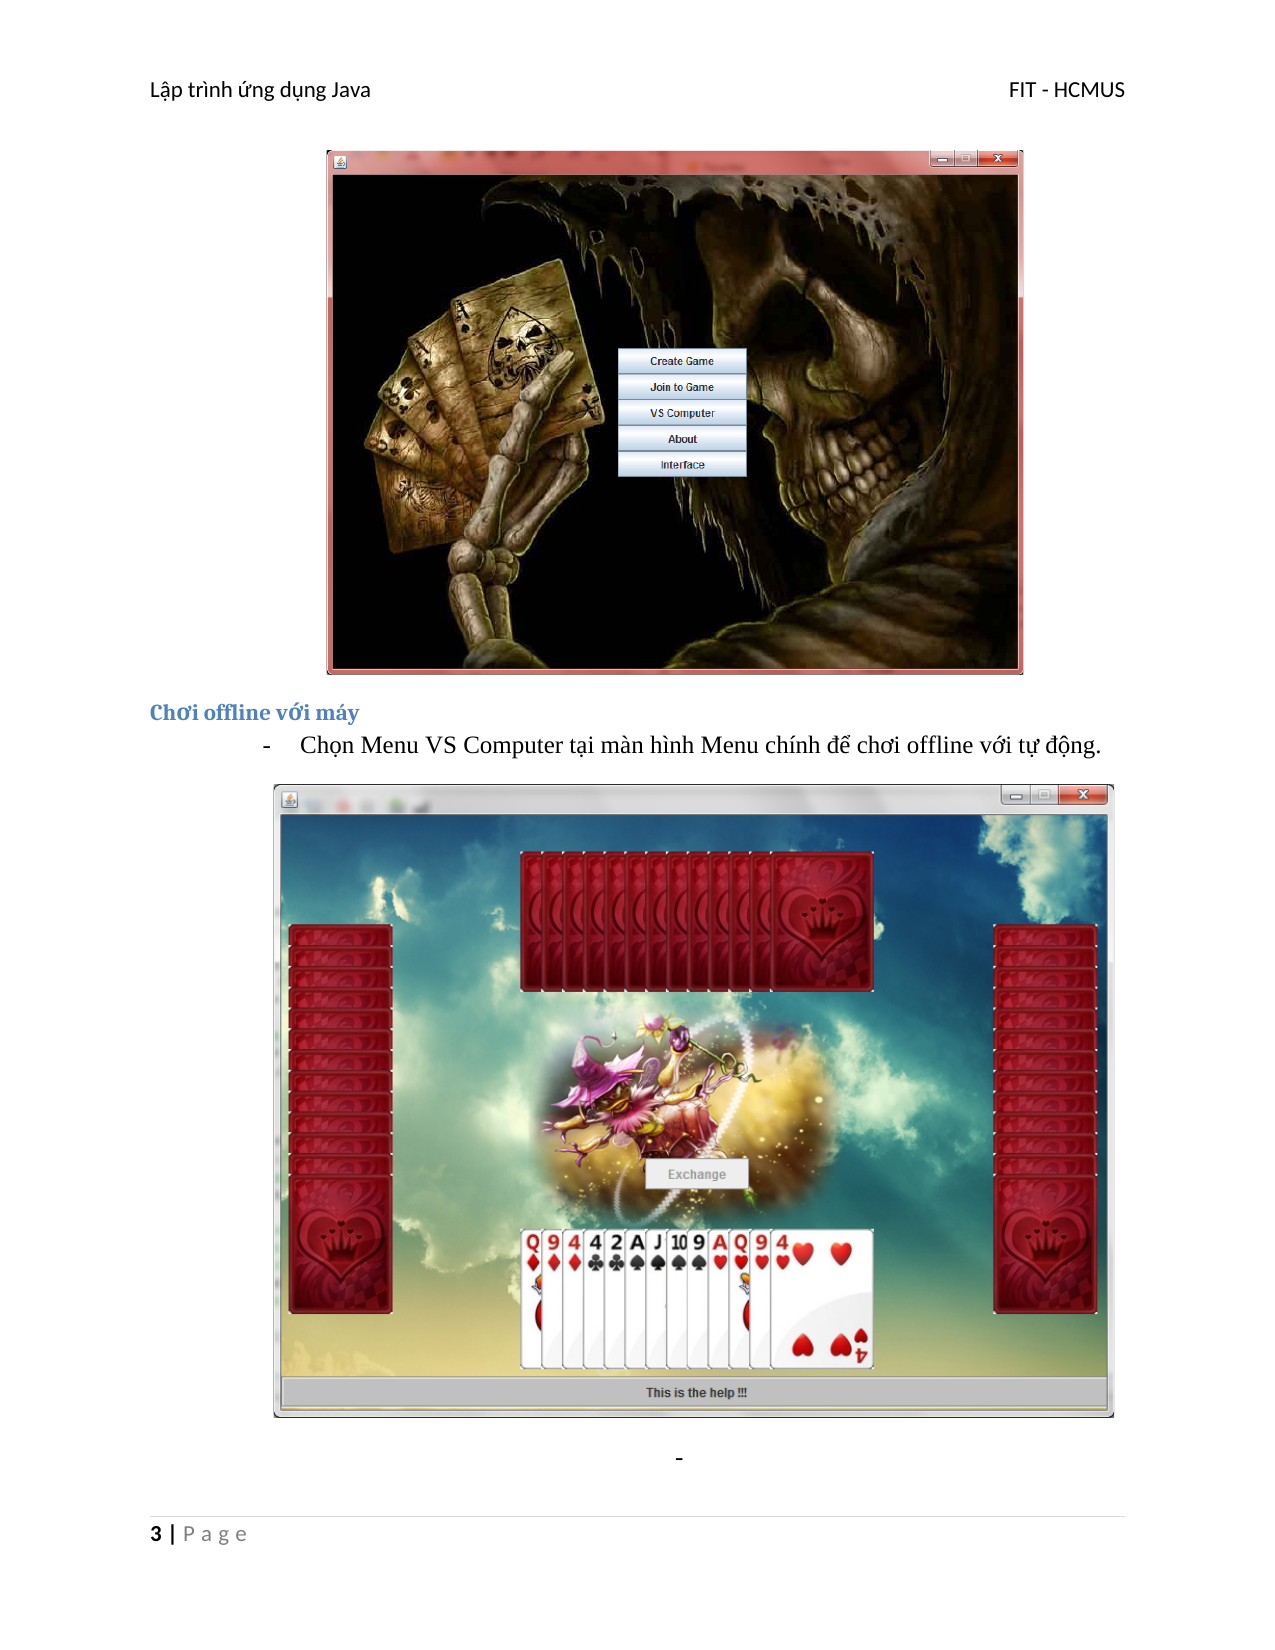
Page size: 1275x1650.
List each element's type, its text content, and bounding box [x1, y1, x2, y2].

picture [273, 784, 1115, 1418]
picture [326, 150, 1024, 675]
list Chọn Menu VS Computer tại màn hình Menu chính để chơi offline với tự động. [262, 730, 1125, 759]
subtitle Chơi offline với máy [150, 700, 1125, 727]
